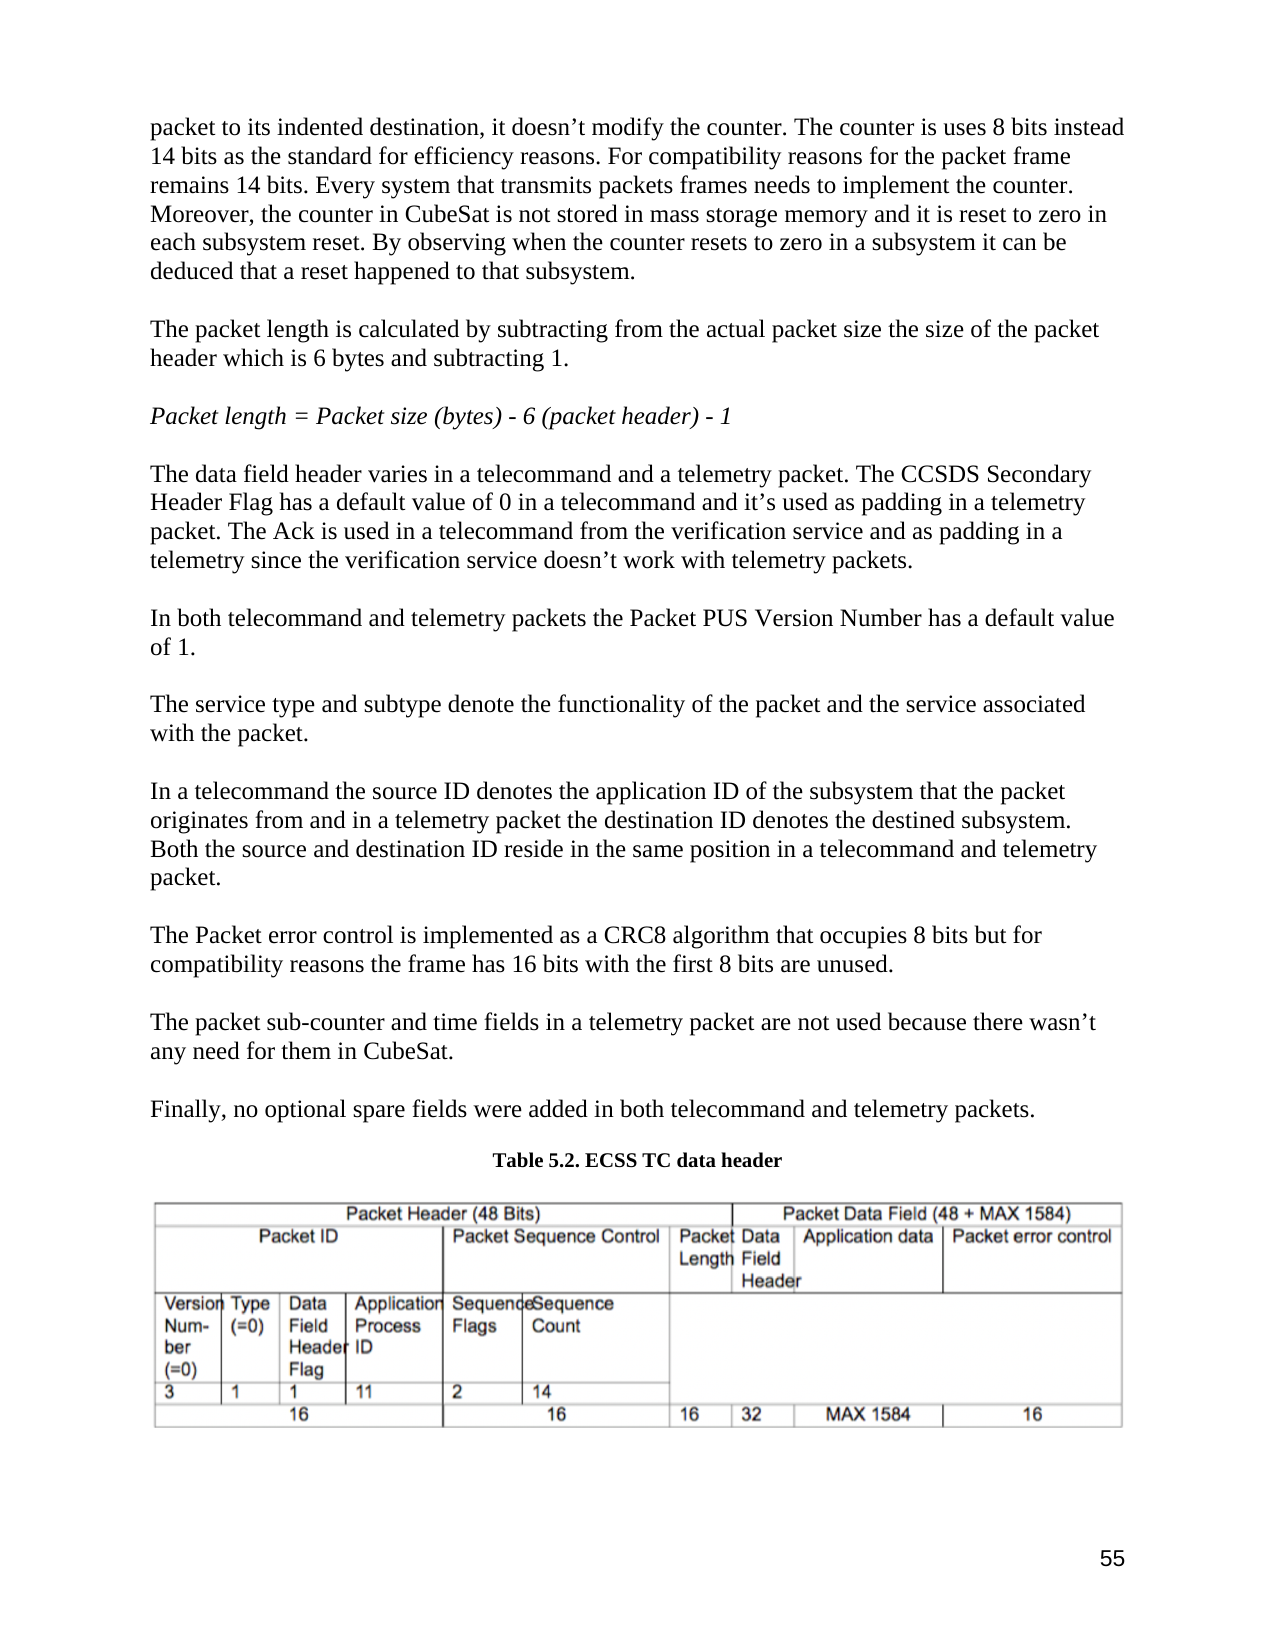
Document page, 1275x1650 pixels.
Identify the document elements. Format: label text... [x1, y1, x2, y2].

text In both telecommand and telemetry packets the Packet PUS Version Number has a default value of 1. [150, 603, 1125, 660]
picture [150, 1200, 1125, 1428]
text The service type and subtype denote the functionality of the packet and the service associated with the packet. [150, 689, 1125, 747]
text Finally, no optional spare fields were added in both telecommand and telemetry packets. [150, 1094, 1125, 1122]
text Table 5.2. ECSS TC data header [150, 1147, 1125, 1172]
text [150, 112, 1125, 285]
text The data field header varies in a telecommand and a telemetry packet. The CCSDS Secondary Header Flag has a default value of 0 in a telecommand and it’s used as padding in a telemetry packet. The Ack is used in a telecommand from the verification service and as padding in a telemetry since the verification service doesn’t work with telemetry packets. [150, 459, 1125, 574]
text In a telecommand the source ID denotes the application ID of the subsystem that the packet originates from and in a telemetry packet the destination ID denotes the destined subsystem. Both the source and destination ID reside in the same position in a telecommand and telemetry packet. [150, 776, 1125, 891]
text The Packet error control is implemented as a CRC8 algorithm that occupies 8 bits but for compatibility reasons the frame has 16 bits with the first 8 bits are unused. [150, 920, 1125, 978]
text Packet length = Packet size (bytes) - 6 (packet header) - 1 [150, 401, 1125, 429]
text The packet sub-counter and time fields in a telemetry packet are not used because there wasn’t any need for them in CubeSat. [150, 1007, 1125, 1064]
text The packet length is calculated by subtracting from the actual packet size the size of the packet header which is 6 bytes and subtracting 1. [150, 314, 1125, 372]
